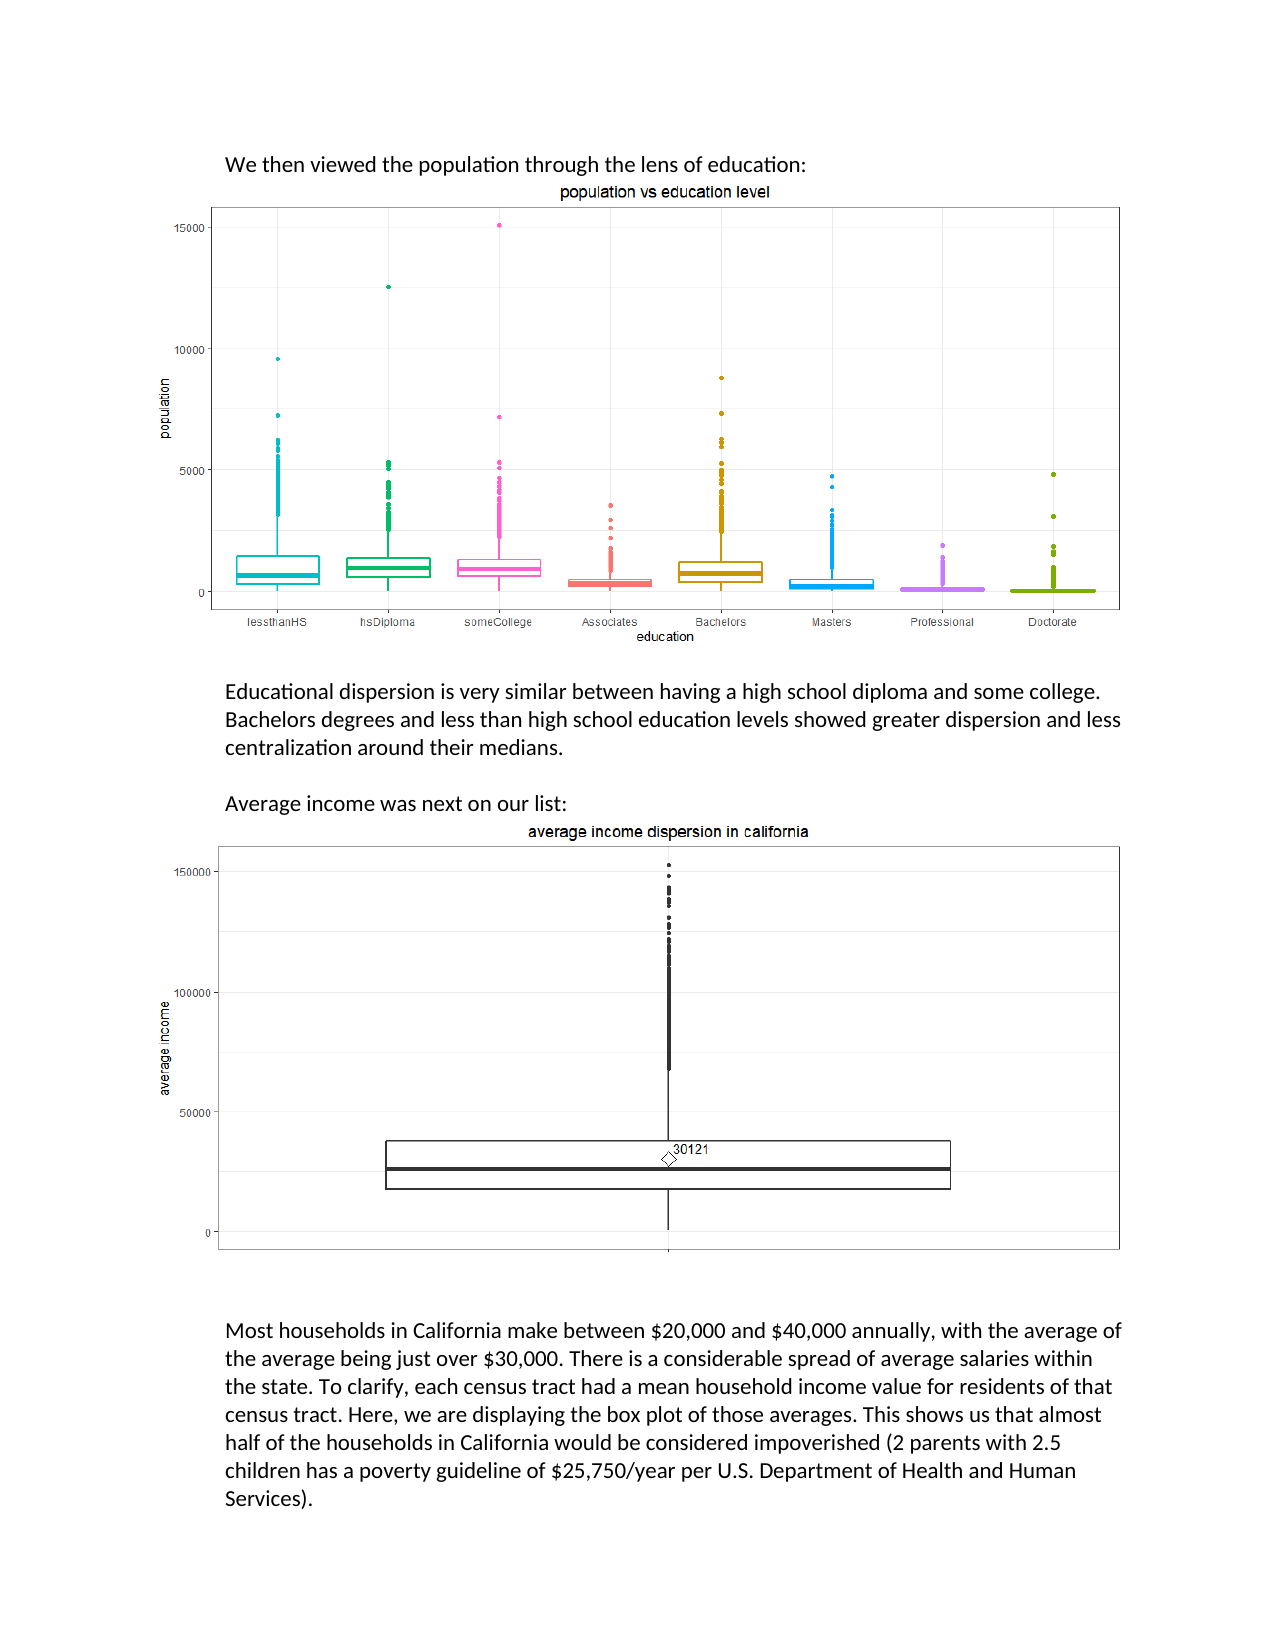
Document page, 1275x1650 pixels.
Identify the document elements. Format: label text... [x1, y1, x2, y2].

picture [150, 817, 1125, 1289]
text We then viewed the population through the lens of education: [150, 150, 1125, 178]
text Average income was next on our list: [225, 789, 1125, 817]
text Most households in California make between $20,000 and $40,000 annually, with the average of the average being just over $30,000. There is a considerable spread of average salaries within the state. To clarify, each census tract had a mean household income value for residents of that census tract. Here, we are displaying the box plot of those averages. This shows us that almost half of the households in California would be considered impoverished (2 parents with 2.5 children has a poverty guideline of $25,750/year per U.S. Department of Health and Human Services). [225, 1316, 1125, 1513]
text Educational dispersion is very similar between having a high school diploma and some college. Bachelors degrees and less than high school education levels showed greater dispersion and less centralization around their medians. [225, 677, 1125, 761]
picture [150, 178, 1125, 650]
